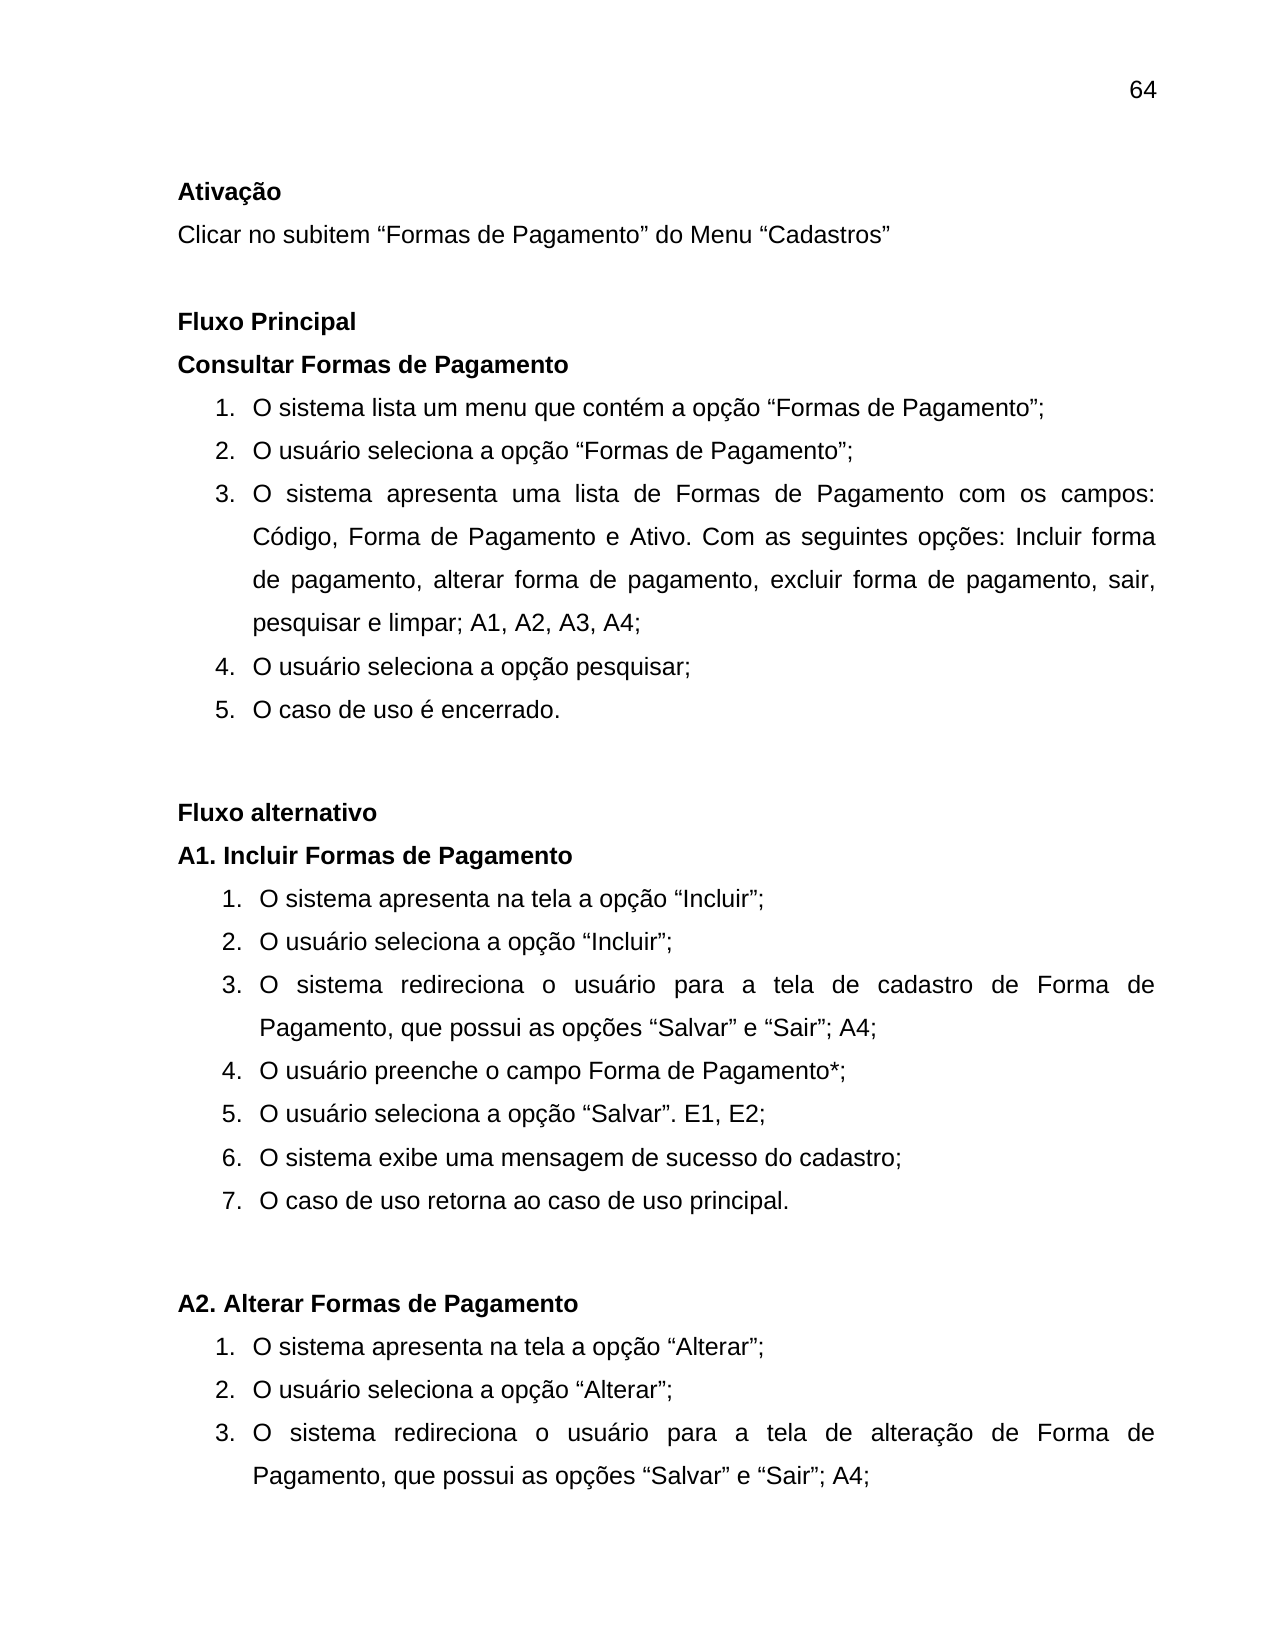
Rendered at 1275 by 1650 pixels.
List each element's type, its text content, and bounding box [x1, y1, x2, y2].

text A2. Alterar Formas de Pagamento [177, 1289, 1157, 1317]
list O usuário seleciona a opção “Salvar”. E1, E2; [222, 1099, 1157, 1128]
list O sistema apresenta na tela a opção “Incluir”; [222, 884, 1157, 913]
text Fluxo alternativo [177, 798, 1157, 826]
list O usuário seleciona a opção “Alterar”; [215, 1375, 1157, 1404]
list O usuário preenche o campo Forma de Pagamento*; [222, 1056, 1157, 1085]
text Fluxo Principal [177, 307, 1157, 335]
list O sistema lista um menu que contém a opção “Formas de Pagamento”; [215, 393, 1157, 422]
text A1. Incluir Formas de Pagamento [177, 841, 1157, 869]
list O sistema redireciona o usuário para a tela de cadastro de Forma de Pagamento, que possui as opções “Salvar” e “Sair”; A4; [222, 970, 1157, 1042]
list O caso de uso retorna ao caso de uso principal. [222, 1186, 1157, 1214]
list O sistema apresenta uma lista de Formas de Pagamento com os campos: Código, Forma de Pagamento e Ativo. Com as seguintes opções: Incluir forma de pagamento, alterar forma de pagamento, excluir forma de pagamento, sair, pesquisar e limpar; A1, A2, A3, A4; [215, 479, 1157, 637]
list O sistema redireciona o usuário para a tela de alteração de Forma de Pagamento, que possui as opções “Salvar” e “Sair”; A4; [215, 1418, 1157, 1490]
list O usuário seleciona a opção pesquisar; [215, 652, 1157, 680]
text Clicar no subitem “Formas de Pagamento” do Menu “Cadastros” [177, 220, 1157, 249]
text Ativação [177, 177, 1157, 206]
text Consultar Formas de Pagamento [177, 350, 1157, 378]
list O usuário seleciona a opção “Incluir”; [222, 927, 1157, 956]
list O caso de uso é encerrado. [215, 695, 1157, 723]
list O sistema apresenta na tela a opção “Alterar”; [215, 1332, 1157, 1361]
list O usuário seleciona a opção “Formas de Pagamento”; [215, 436, 1157, 465]
list O sistema exibe uma mensagem de sucesso do cadastro; [222, 1143, 1157, 1171]
